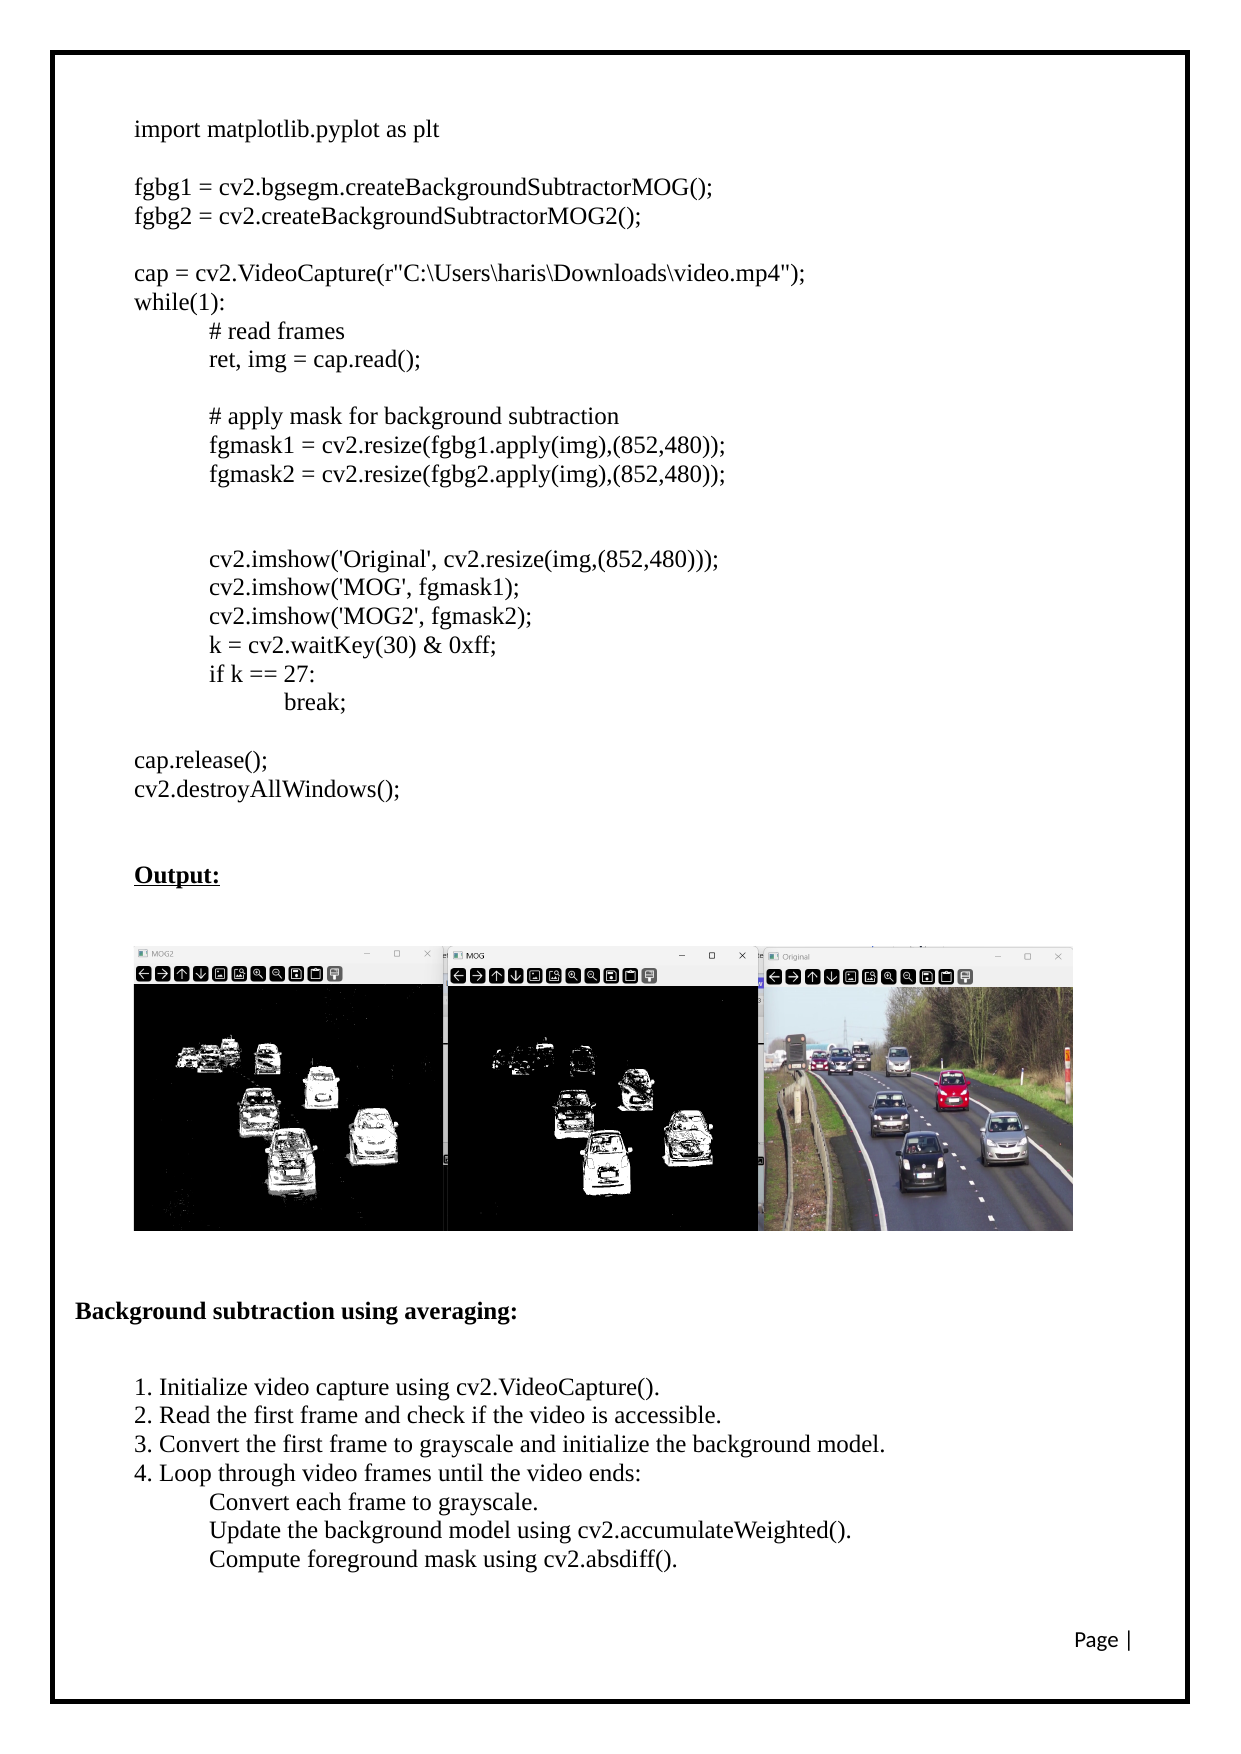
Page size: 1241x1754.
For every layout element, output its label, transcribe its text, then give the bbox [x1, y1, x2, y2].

text break; [134, 687, 1166, 716]
text Convert each frame to grayscale. [134, 1487, 1166, 1515]
text fgmask2 = cv2.resize(fgbg2.apply(img),(852,480)); [134, 459, 1166, 488]
text Background subtraction using averaging: [75, 1296, 1166, 1325]
text fgbg1 = cv2.bgsegm.createBackgroundSubtractorMOG(); [134, 172, 1166, 201]
text cap.release(); [134, 745, 1166, 774]
list Initialize video capture using cv2.VideoCapture(). [134, 1372, 1166, 1400]
list Loop through video frames until the video ends: [134, 1458, 1166, 1487]
text fgmask1 = cv2.resize(fgbg1.apply(img),(852,480)); [134, 430, 1166, 459]
text Update the background model using cv2.accumulateWeighted(). [134, 1515, 1166, 1544]
text cv2.imshow('MOG2', fgmask2); [134, 601, 1166, 630]
picture [133, 946, 1073, 1231]
text while(1): [134, 287, 1166, 316]
text # read frames [134, 316, 1166, 344]
text # apply mask for background subtraction [134, 401, 1166, 430]
list Convert the first frame to grayscale and initialize the background model. [134, 1429, 1166, 1458]
text cap = cv2.VideoCapture(r"C:\Users\haris\Downloads\video.mp4"); [134, 258, 1166, 287]
text cv2.imshow('Original', cv2.resize(img,(852,480))); [134, 544, 1166, 572]
text ret, img = cap.read(); [134, 344, 1166, 373]
text import matplotlib.pyplot as plt [134, 114, 1166, 143]
text cv2.imshow('MOG', fgmask1); [134, 572, 1166, 601]
text Output: [134, 860, 1166, 889]
list Read the first frame and check if the video is accessible. [134, 1400, 1166, 1429]
text fgbg2 = cv2.createBackgroundSubtractorMOG2(); [134, 201, 1166, 229]
text k = cv2.waitKey(30) & 0xff; [134, 630, 1166, 659]
text cv2.destroyAllWindows(); [134, 774, 1166, 802]
text if k == 27: [134, 659, 1166, 687]
text Compute foreground mask using cv2.absdiff(). [134, 1544, 1166, 1573]
